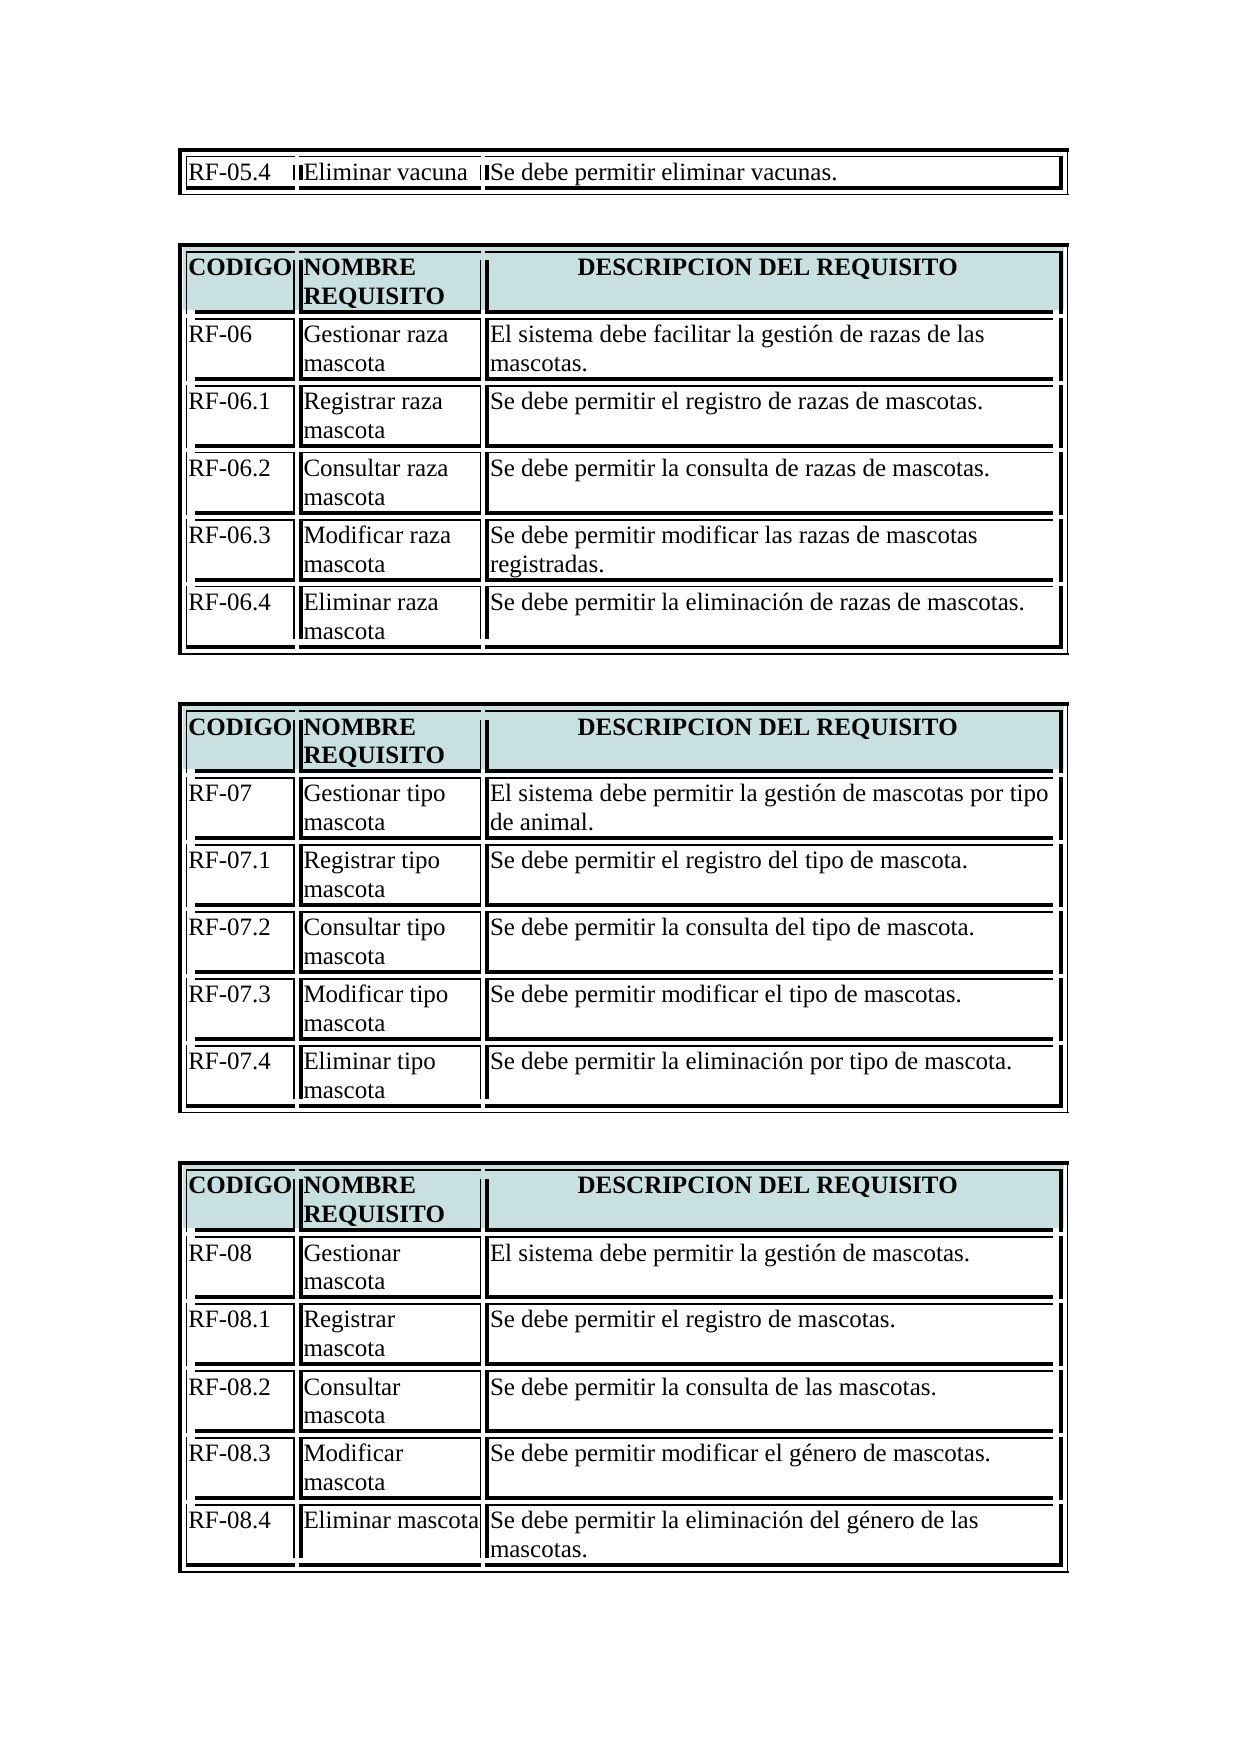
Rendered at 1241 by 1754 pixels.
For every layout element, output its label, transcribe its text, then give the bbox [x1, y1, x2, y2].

table_cell RF-08.2 [183, 1362, 298, 1429]
table_header DESCRIPCION DEL REQUISITO [484, 247, 1064, 310]
table_cell Registrar mascota [298, 1295, 484, 1362]
table_cell Eliminar mascota [298, 1496, 484, 1563]
table_cell Se debe permitir la consulta de razas de mascotas. [484, 444, 1064, 511]
table_cell Se debe permitir la eliminación por tipo de mascota. [484, 1037, 1064, 1104]
table_cell El sistema debe facilitar la gestión de razas de las mascotas. [484, 310, 1064, 377]
table_cell Se debe permitir la consulta del tipo de mascota. [484, 903, 1064, 970]
table_cell Gestionar tipo mascota [298, 769, 484, 836]
table_cell Registrar tipo mascota [298, 836, 484, 903]
table_cell Se debe permitir modificar el tipo de mascotas. [484, 970, 1064, 1037]
table_cell RF-06.4 [183, 578, 298, 645]
table_header NOMBRE REQUISITO [298, 706, 484, 769]
table_cell Se debe permitir modificar las razas de mascotas registradas. [484, 511, 1064, 578]
table_header CODIGO [183, 247, 298, 310]
table_cell Se debe permitir eliminar vacunas. [484, 152, 1064, 186]
table_cell Se debe permitir la consulta de las mascotas. [484, 1362, 1064, 1429]
table_cell Gestionar mascota [298, 1228, 484, 1295]
table_cell RF-08.3 [183, 1429, 298, 1496]
table_header NOMBRE REQUISITO [298, 1165, 484, 1228]
table_cell RF-07.3 [183, 970, 298, 1037]
table_cell RF-06.1 [183, 377, 298, 444]
table_cell Consultar mascota [298, 1362, 484, 1429]
table_cell Consultar raza mascota [298, 444, 484, 511]
table_cell Se debe permitir la eliminación de razas de mascotas. [484, 578, 1064, 645]
table_cell RF-07 [183, 769, 298, 836]
table_cell Se debe permitir el registro de razas de mascotas. [484, 377, 1064, 444]
table_cell RF-08 [183, 1228, 298, 1295]
table_cell RF-06.3 [183, 511, 298, 578]
table_header DESCRIPCION DEL REQUISITO [484, 706, 1064, 769]
table_cell RF-07.1 [183, 836, 298, 903]
table_header CODIGO [183, 706, 298, 769]
table_cell Se debe permitir el registro de mascotas. [484, 1295, 1064, 1362]
table_cell Gestionar raza mascota [298, 310, 484, 377]
table_cell Eliminar raza mascota [298, 578, 484, 645]
table_cell El sistema debe permitir la gestión de mascotas. [484, 1228, 1064, 1295]
table_cell Eliminar tipo mascota [298, 1037, 484, 1104]
table_cell Se debe permitir la eliminación del género de las mascotas. [484, 1496, 1064, 1563]
table_cell Modificar mascota [298, 1429, 484, 1496]
table_cell Modificar raza mascota [298, 511, 484, 578]
table_cell Se debe permitir modificar el género de mascotas. [484, 1429, 1064, 1496]
table_cell RF-05.4 [183, 152, 298, 186]
table_cell RF-07.4 [183, 1037, 298, 1104]
table_cell Eliminar vacuna [298, 152, 484, 186]
table_cell El sistema debe permitir la gestión de mascotas por tipo de animal. [484, 769, 1064, 836]
table_cell Modificar tipo mascota [298, 970, 484, 1037]
table_header NOMBRE REQUISITO [298, 247, 484, 310]
table_cell RF-08.4 [183, 1496, 298, 1563]
table_cell Consultar tipo mascota [298, 903, 484, 970]
table_cell Se debe permitir el registro del tipo de mascota. [484, 836, 1064, 903]
table_cell RF-06.2 [183, 444, 298, 511]
table_header CODIGO [183, 1165, 298, 1228]
table_cell RF-07.2 [183, 903, 298, 970]
table_cell RF-06 [183, 310, 298, 377]
table_cell RF-08.1 [183, 1295, 298, 1362]
table_header DESCRIPCION DEL REQUISITO [484, 1165, 1064, 1228]
table_cell Registrar raza mascota [298, 377, 484, 444]
